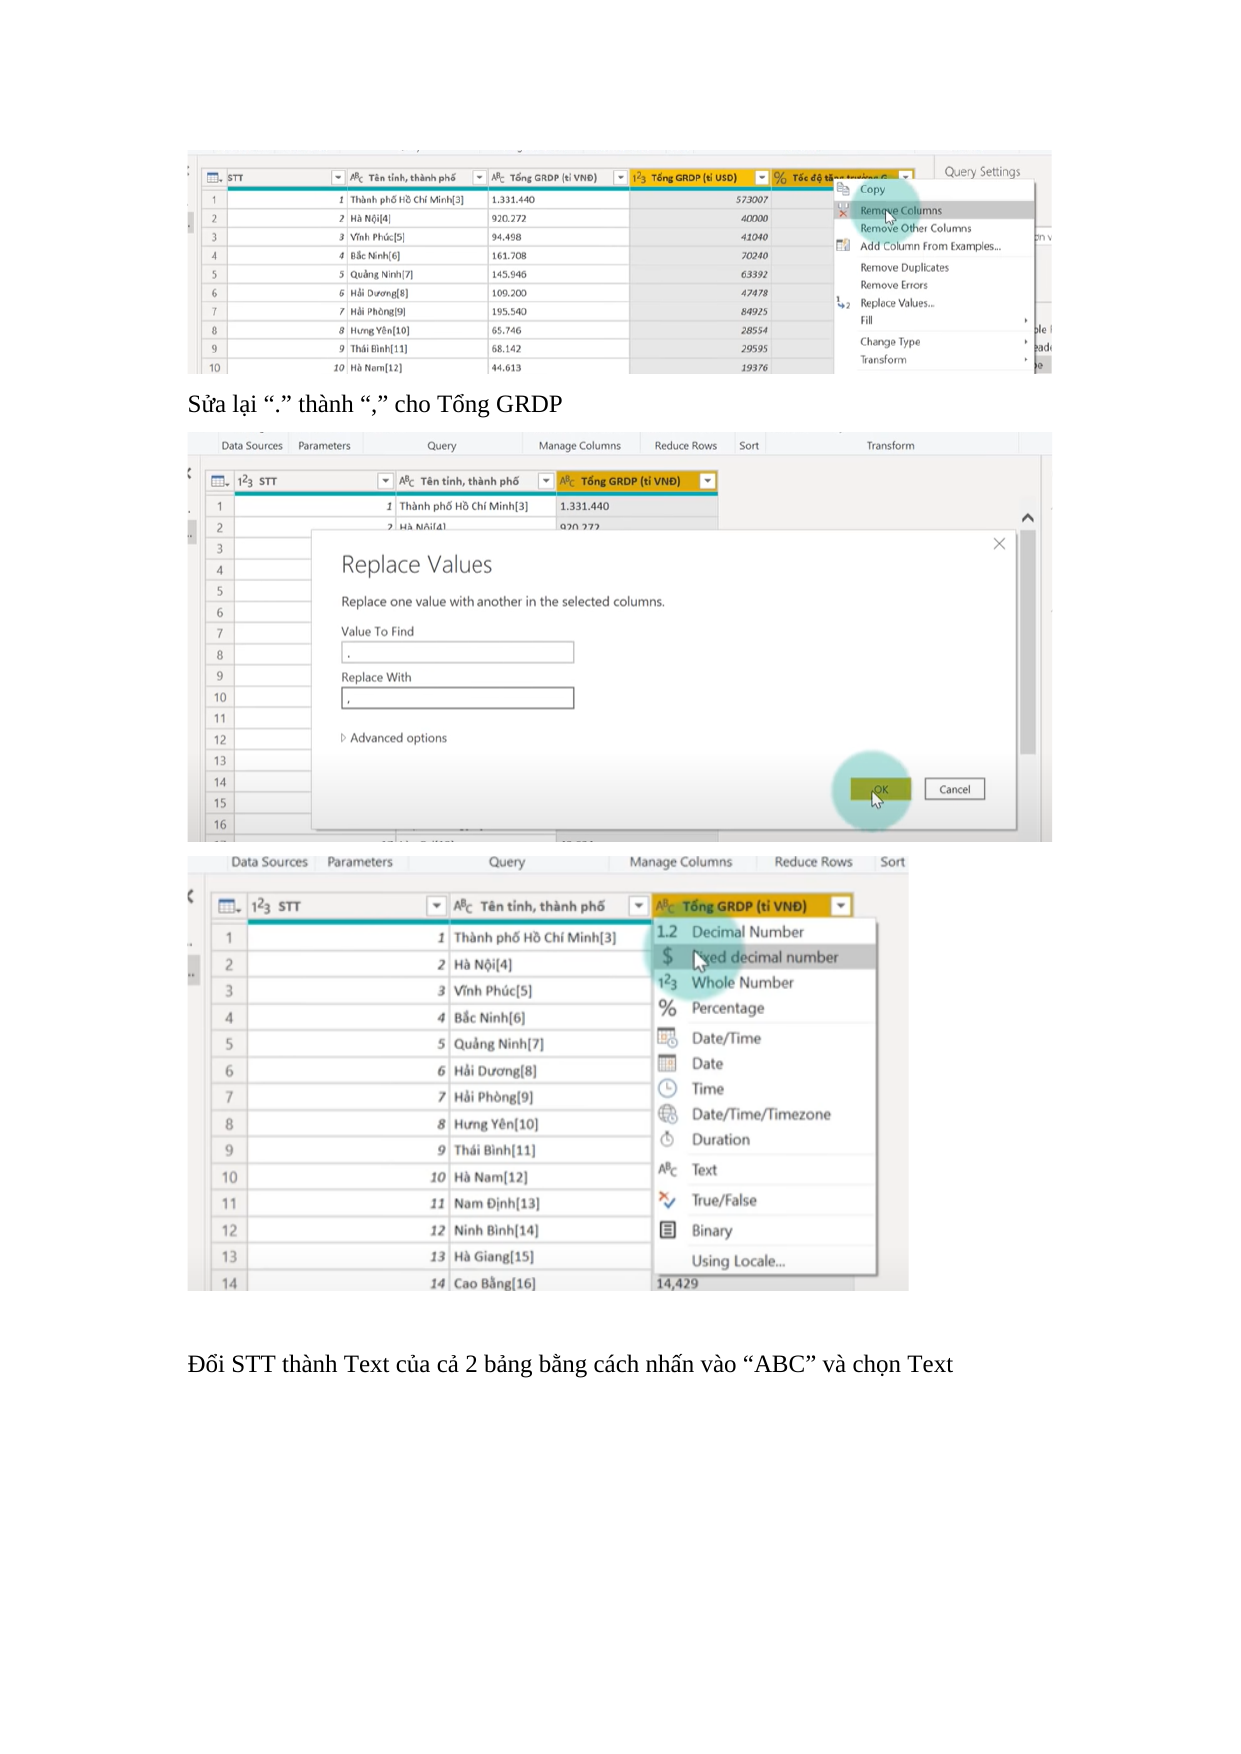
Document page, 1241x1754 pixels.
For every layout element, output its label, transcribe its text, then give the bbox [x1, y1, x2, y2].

picture [187, 432, 1053, 842]
picture [187, 150, 1052, 374]
picture [187, 856, 909, 1291]
list Đổi STT thành Text của cả 2 bảng bằng cách nhấn vào “ABC” và chọn Text [187, 1349, 1053, 1378]
list Sửa lại “.” thành “,” cho Tổng GRDP [187, 389, 1053, 417]
